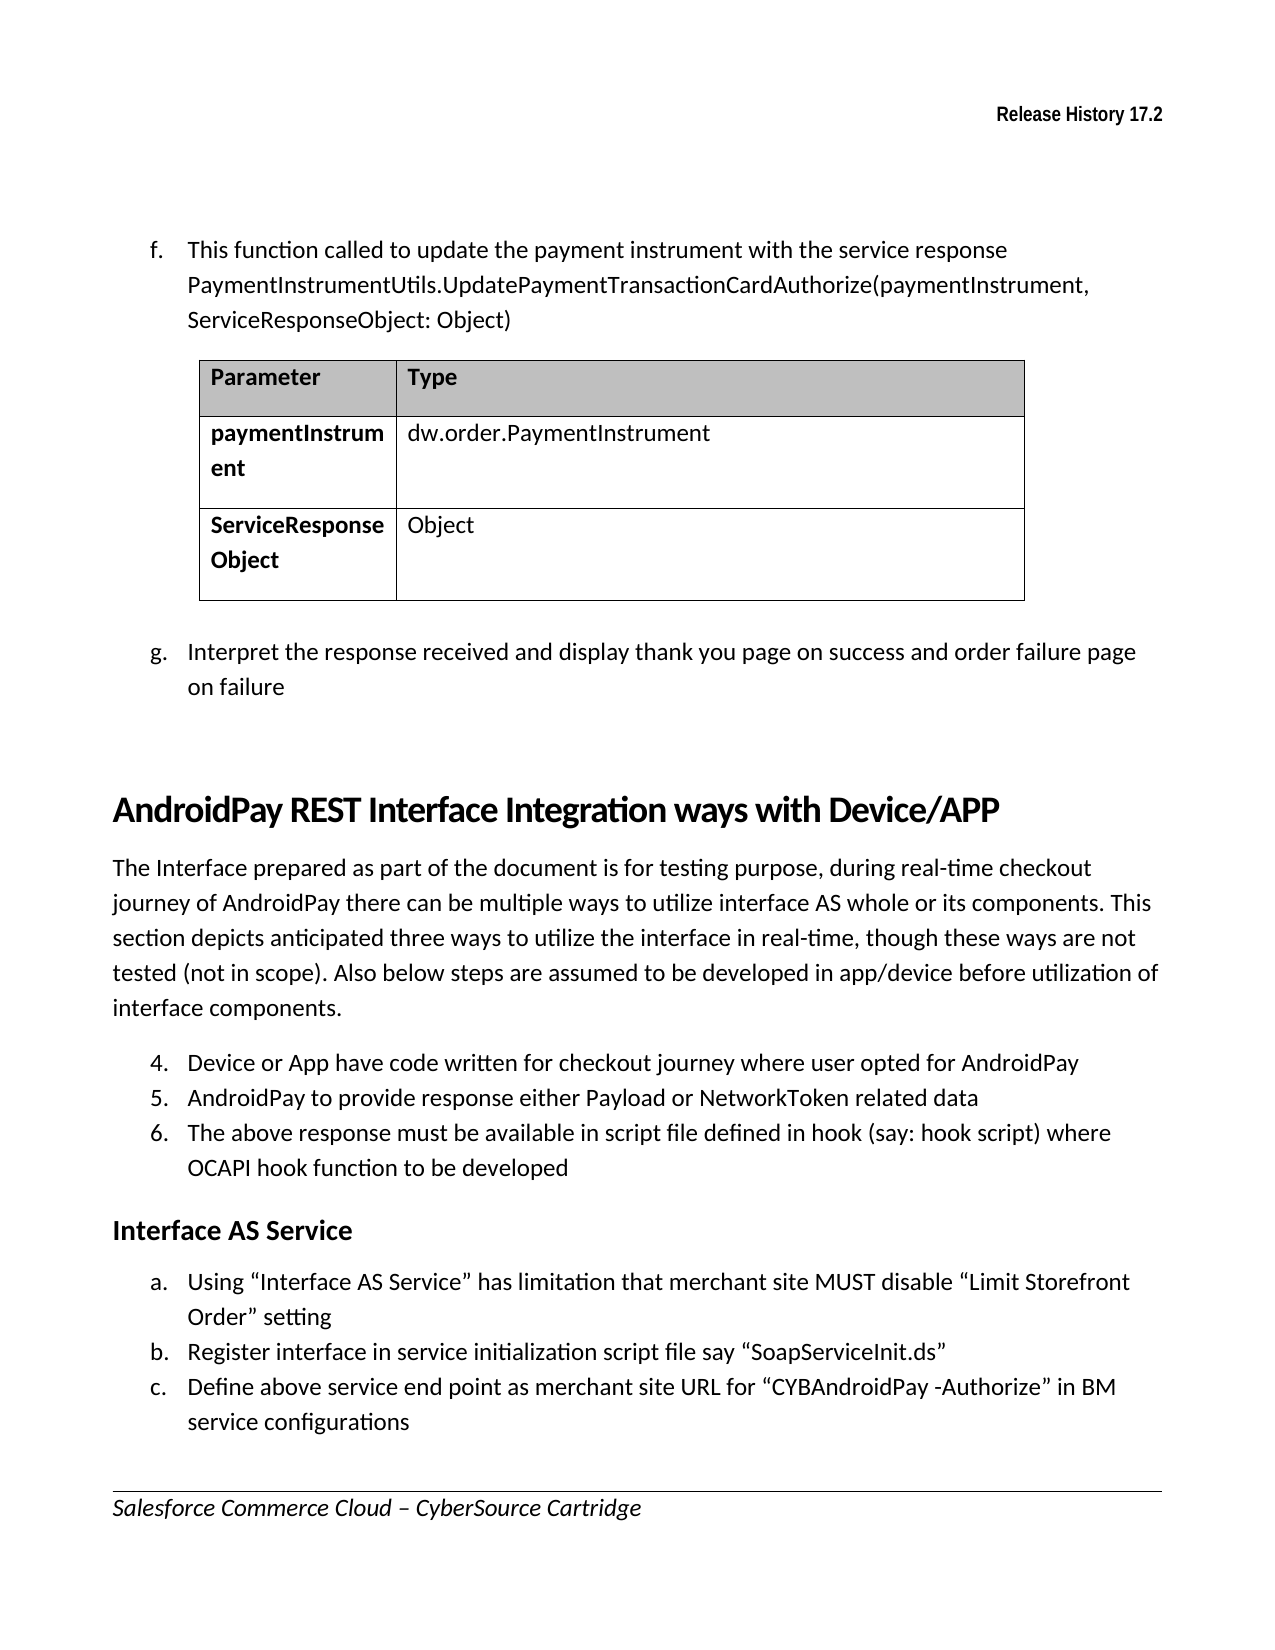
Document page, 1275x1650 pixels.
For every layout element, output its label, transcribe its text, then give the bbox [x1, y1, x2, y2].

list Register interface in service initialization script file say “SoapServiceInit.ds” [150, 1336, 1162, 1366]
table_header Parameter [200, 361, 396, 416]
subtitle Interface AS Service [112, 1212, 1162, 1248]
list Device or App have code written for checkout journey where user opted for AndroidPay [150, 1047, 1162, 1078]
list The above response must be available in script file defined in hook (say: hook script) where OCAPI hook function to be developed [150, 1117, 1162, 1183]
subtitle AndroidPay REST Interface Integration ways with Device/APP [112, 786, 1162, 832]
text The Interface prepared as part of the document is for testing purpose, during real-time checkout journey of AndroidPay there can be multiple ways to utilize interface AS whole or its components. This section depicts anticipated three ways to utilize the interface in real-time, though these ways are not tested (not in scope). Also below steps are assumed to be developed in app/device before utilization of interface components. [112, 852, 1162, 1022]
table_cell paymentInstrument [200, 417, 396, 508]
list This function called to update the payment instrument with the service response [150, 234, 1162, 264]
list Define above service end point as merchant site URL for “CYBAndroidPay -Authorize” in BM service configurations [150, 1371, 1162, 1436]
list PaymentInstrumentUtils.UpdatePaymentTransactionCardAuthorize(paymentInstrument, ServiceResponseObject: Object) [187, 269, 1162, 334]
list AndroidPay to provide response either Payload or NetworkToken related data [150, 1082, 1162, 1113]
table_cell ServiceResponseObject [200, 509, 396, 599]
table_cell dw.order.PaymentInstrument [397, 417, 1024, 508]
table_header Type [397, 361, 1024, 416]
table_cell Object [397, 509, 1024, 599]
list Using “Interface AS Service” has limitation that merchant site MUST disable “Limit Storefront Order” setting [150, 1266, 1162, 1331]
list Interpret the response received and display thank you page on success and order failure page on failure [150, 636, 1162, 701]
